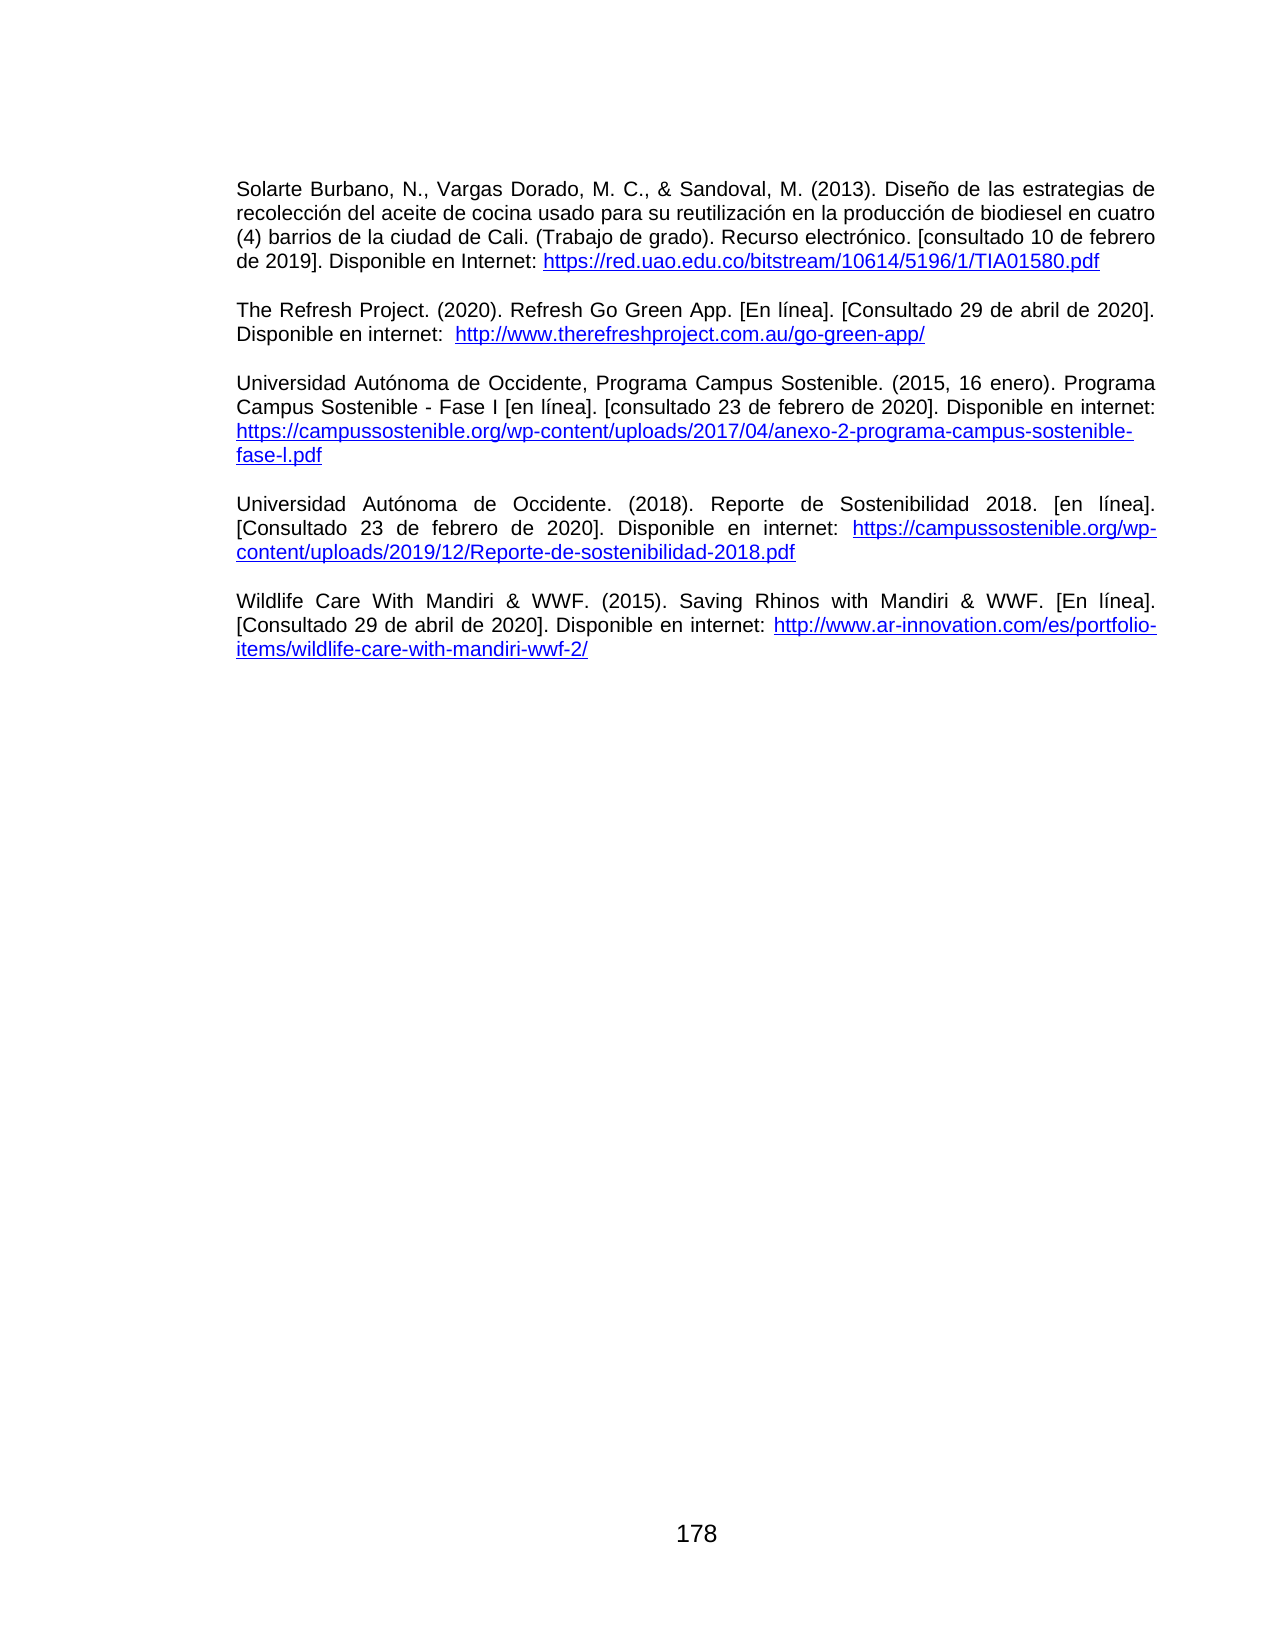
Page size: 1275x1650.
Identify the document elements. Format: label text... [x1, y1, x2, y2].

text Universidad Autónoma de Occidente, Programa Campus Sostenible. (2015, 16 enero). Programa Campus Sostenible - Fase I [en línea]. [consultado 23 de febrero de 2020]. Disponible en internet: https://campussostenible.org/wp-content/uploads/2017/04/anexo-2-programa-campus-sostenible-fase-l.pdf [236, 371, 1157, 467]
text Solarte Burbano, N., Vargas Dorado, M. C., & Sandoval, M. (2013). Diseño de las estrategias de recolección del aceite de cocina usado para su reutilización en la producción de biodiesel en cuatro (4) barrios de la ciudad de Cali. (Trabajo de grado). Recurso electrónico. [consultado 10 de febrero de 2019]. Disponible en Internet: https://red.uao.edu.co/bitstream/10614/5196/1/TIA01580.pdf [236, 177, 1157, 273]
text The Refresh Project. (2020). Refresh Go Green App. [En línea]. [Consultado 29 de abril de 2020]. Disponible en internet: http://www.therefreshproject.com.au/go-green-app/ [236, 298, 1157, 346]
text Universidad Autónoma de Occidente. (2018). Reporte de Sostenibilidad 2018. [en línea]. [Consultado 23 de febrero de 2020]. Disponible en internet: https://campussostenible.org/wp-content/uploads/2019/12/Reporte-de-sostenibilidad-2018.pdf [236, 492, 1157, 564]
text Wildlife Care With Mandiri & WWF. (2015). Saving Rhinos with Mandiri & WWF. [En línea]. [Consultado 29 de abril de 2020]. Disponible en internet: http://www.ar-innovation.com/es/portfolio-items/wildlife-care-with-mandiri-wwf-2/ [236, 589, 1157, 661]
